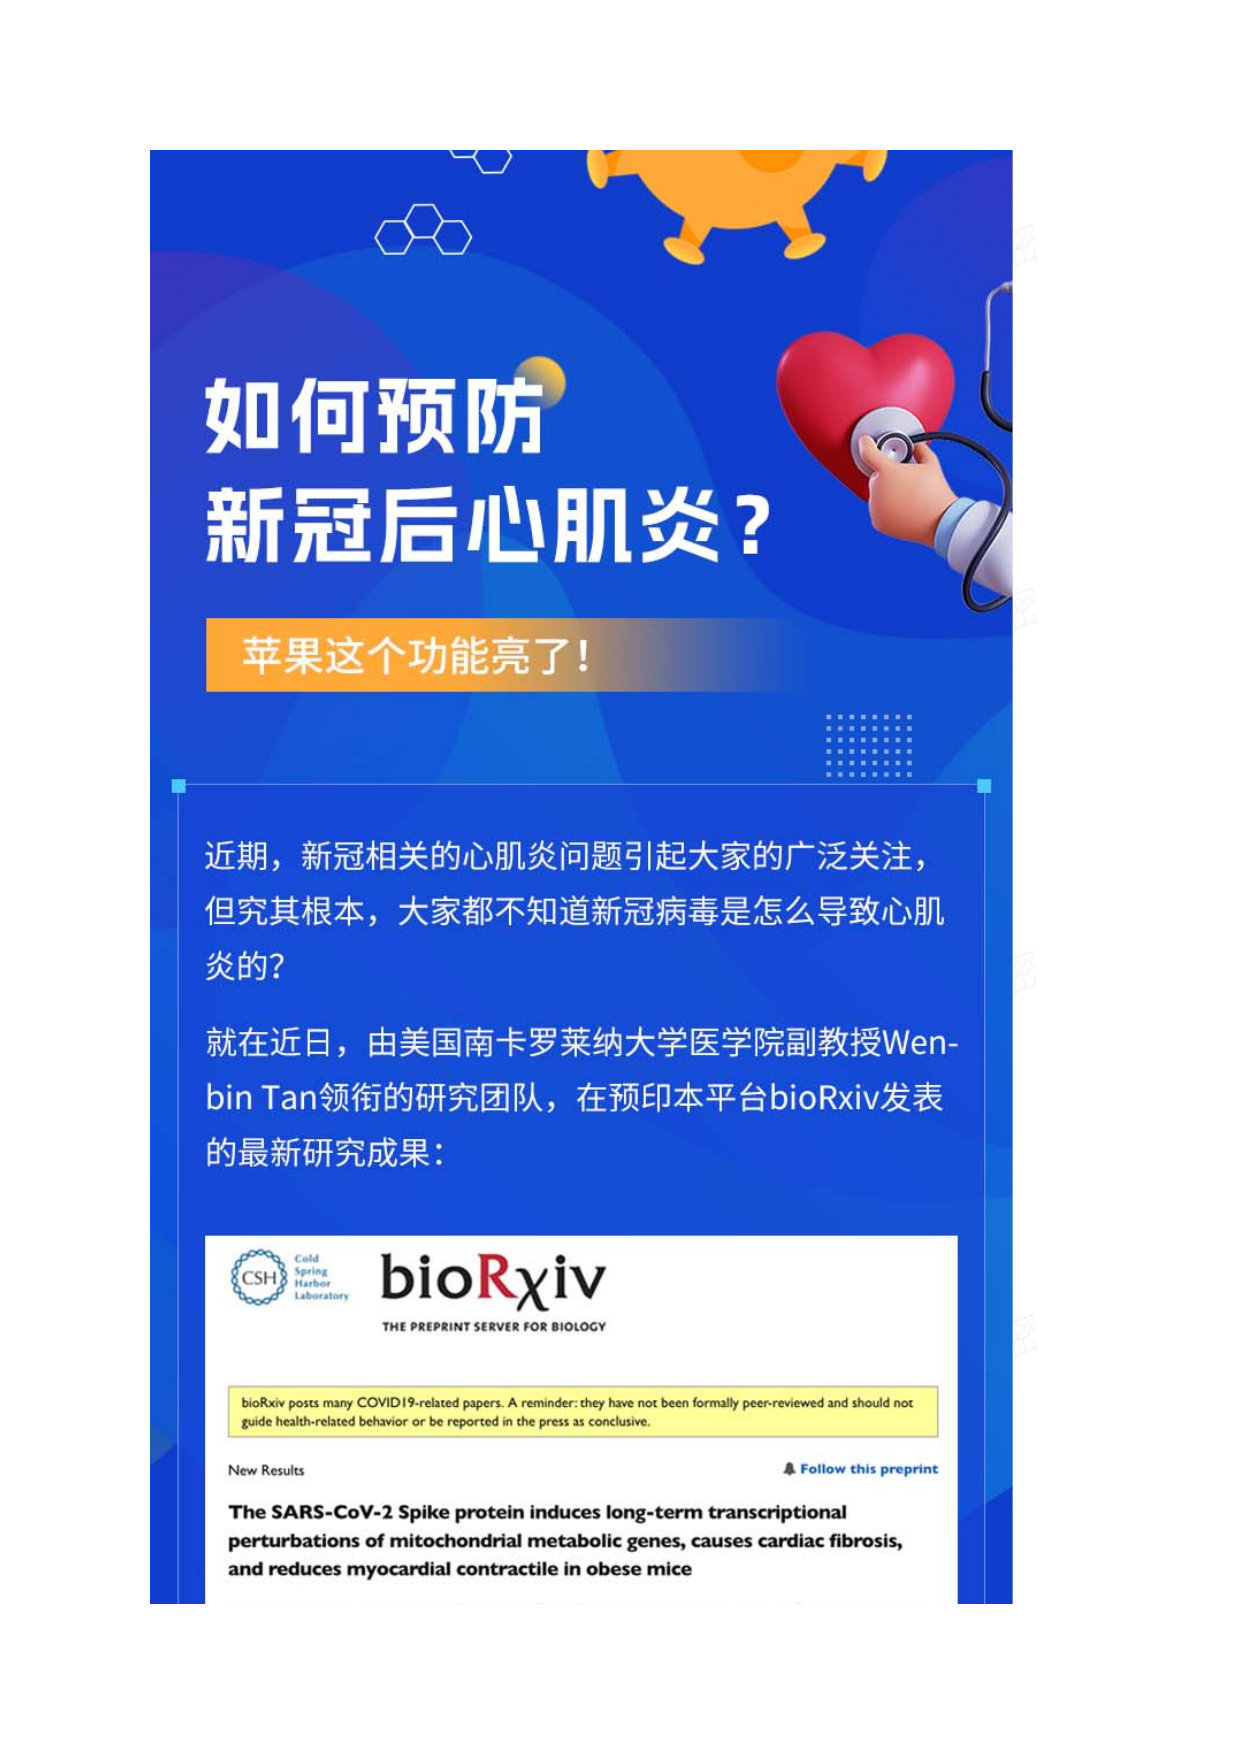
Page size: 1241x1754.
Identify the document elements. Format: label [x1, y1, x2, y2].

picture [150, 150, 1052, 1604]
